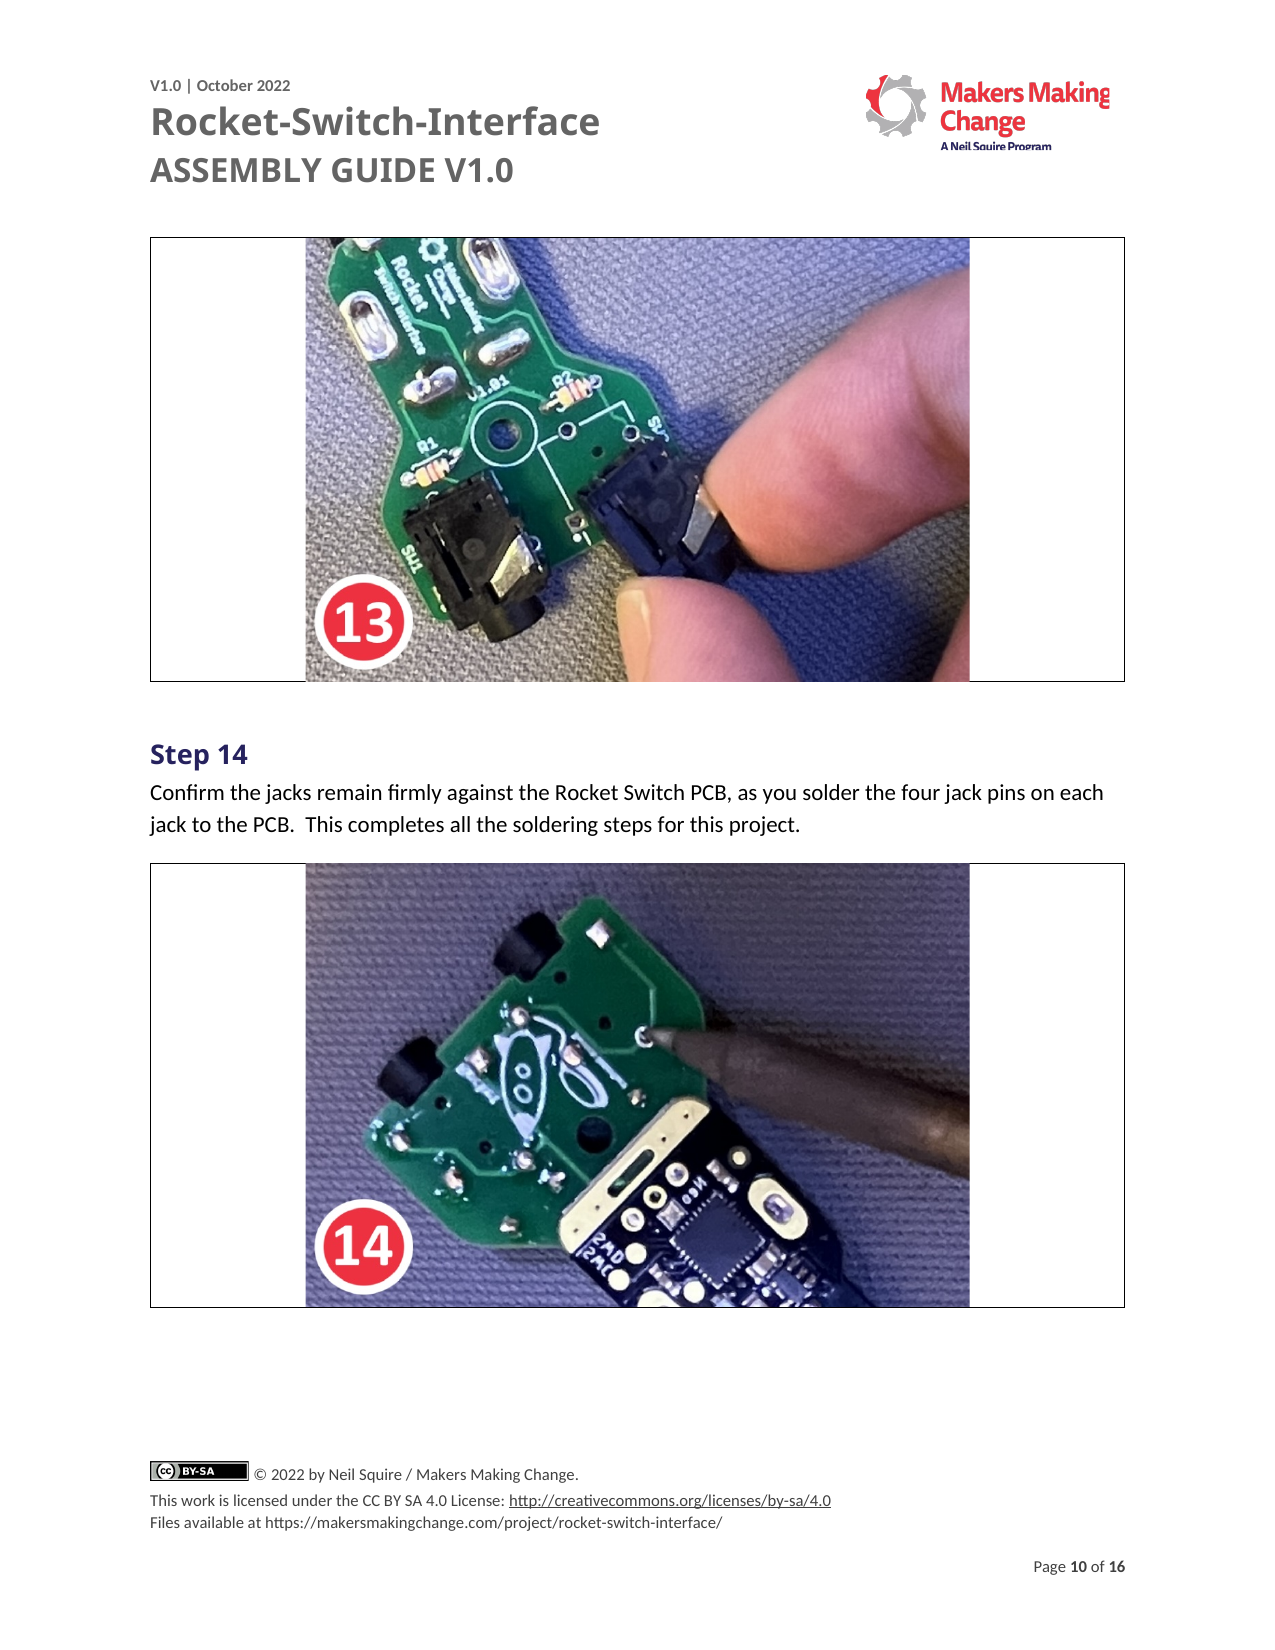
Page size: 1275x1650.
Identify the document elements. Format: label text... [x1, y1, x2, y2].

table_header [151, 238, 305, 681]
picture [305, 863, 970, 1307]
table_header [151, 864, 305, 1307]
subtitle Step 14 [150, 735, 1125, 772]
text Confirm the jacks remain firmly against the Rocket Switch PCB, as you solder the four jack pins on each jack to the PCB. This completes all the soldering steps for this project. [150, 778, 1125, 838]
table_header [970, 238, 1124, 681]
picture [865, 75, 1110, 151]
picture [150, 1461, 249, 1481]
picture [305, 238, 970, 682]
table_header [970, 864, 1124, 1307]
